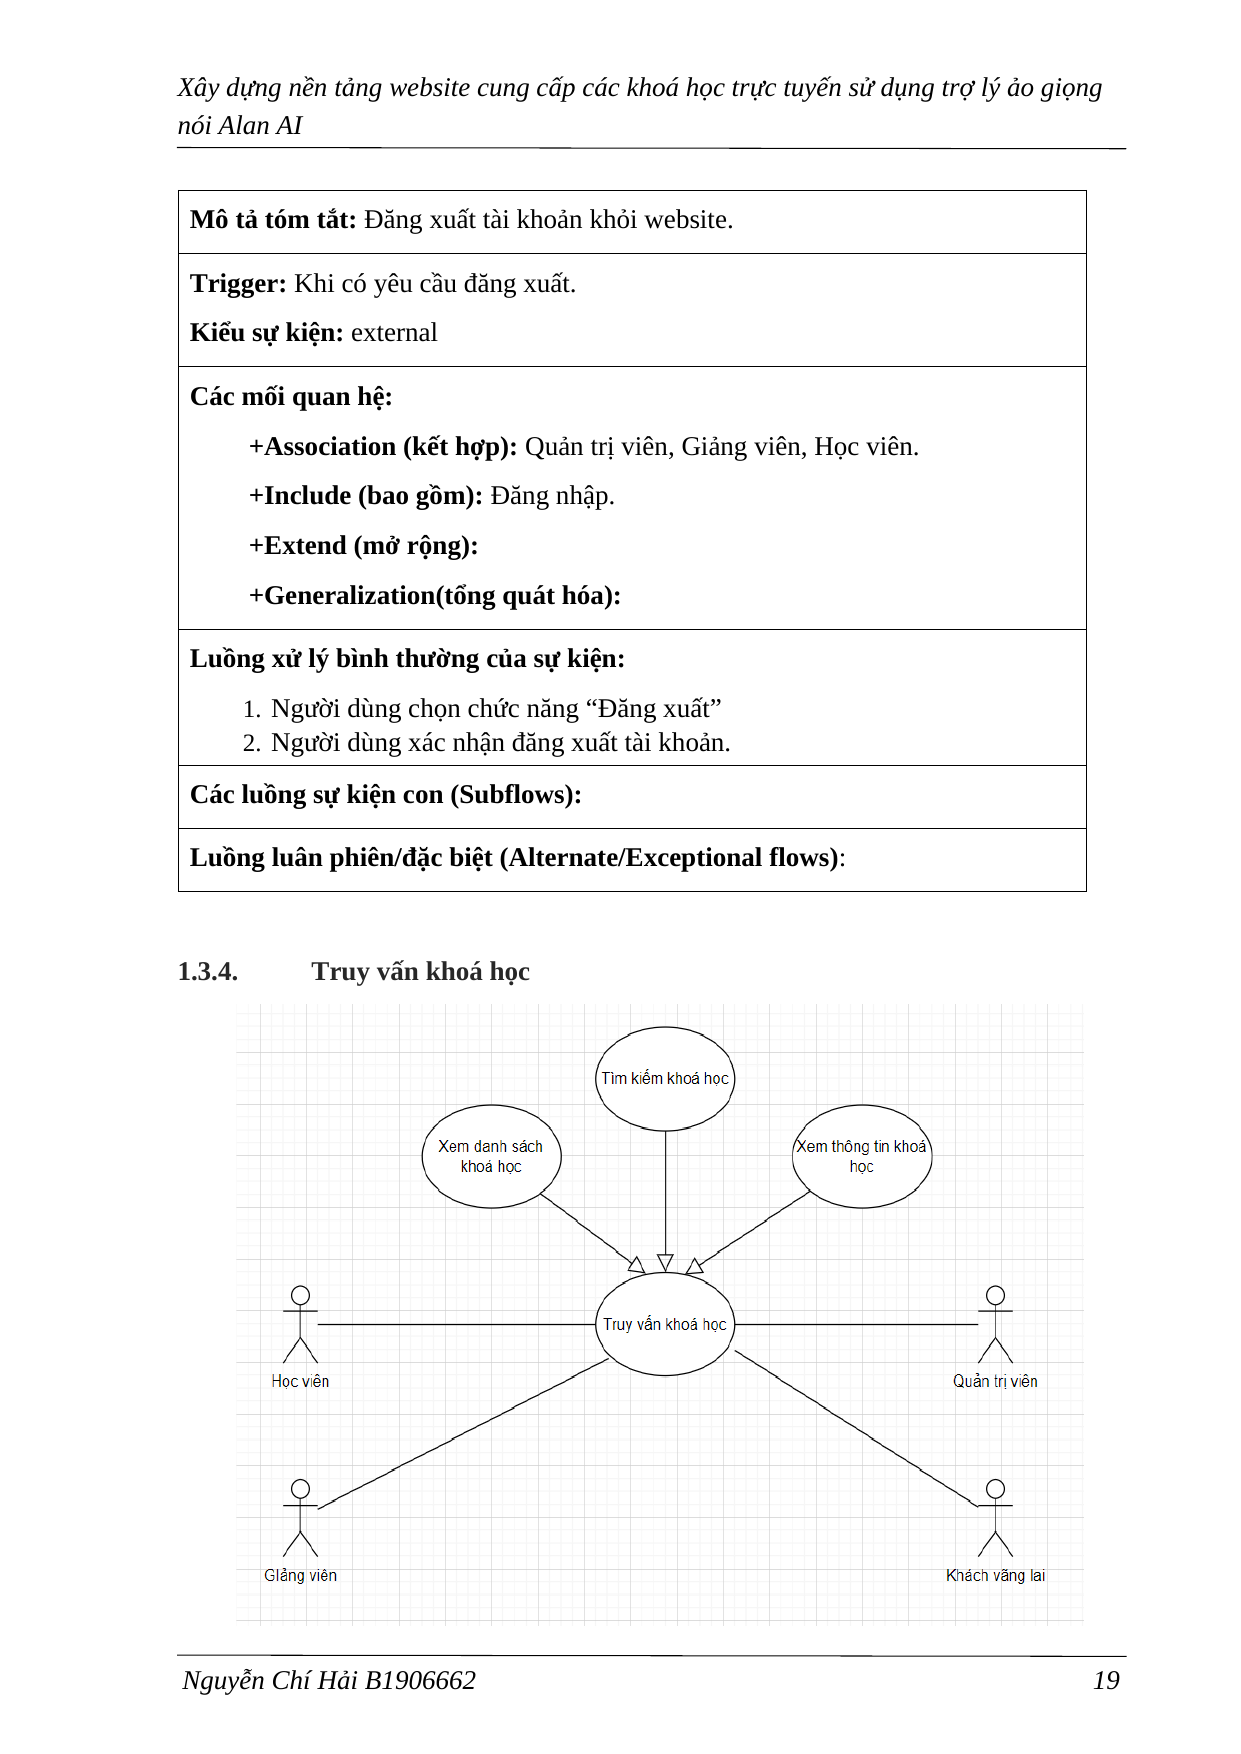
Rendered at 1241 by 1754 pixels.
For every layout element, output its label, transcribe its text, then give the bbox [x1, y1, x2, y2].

table_cell Luồng xử lý bình thường của sự kiện: Người dùng chọn chức năng “Đăng xuất” Người dùng xác nhận đăng xuất tài khoản. [179, 630, 1086, 764]
picture [236, 1004, 1084, 1626]
subtitle Truy vấn khoá học [177, 954, 1122, 986]
table_cell Mô tả tóm tắt: Đăng xuất tài khoản khỏi website. [179, 191, 1086, 253]
table_cell Luồng luân phiên/đặc biệt (Alternate/Exceptional flows): [179, 829, 1086, 891]
table_cell Các luồng sự kiện con (Subflows): [179, 766, 1086, 828]
table_cell Trigger: Khi có yêu cầu đăng xuất. Kiểu sự kiện: external [179, 254, 1086, 366]
table_cell Các mối quan hệ: +Association (kết hợp): Quản trị viên, Giảng viên, Học viên. +Include (bao gồm): Đăng nhập. +Extend (mở rộng): +Generalization(tổng quát hóa): [179, 367, 1086, 629]
